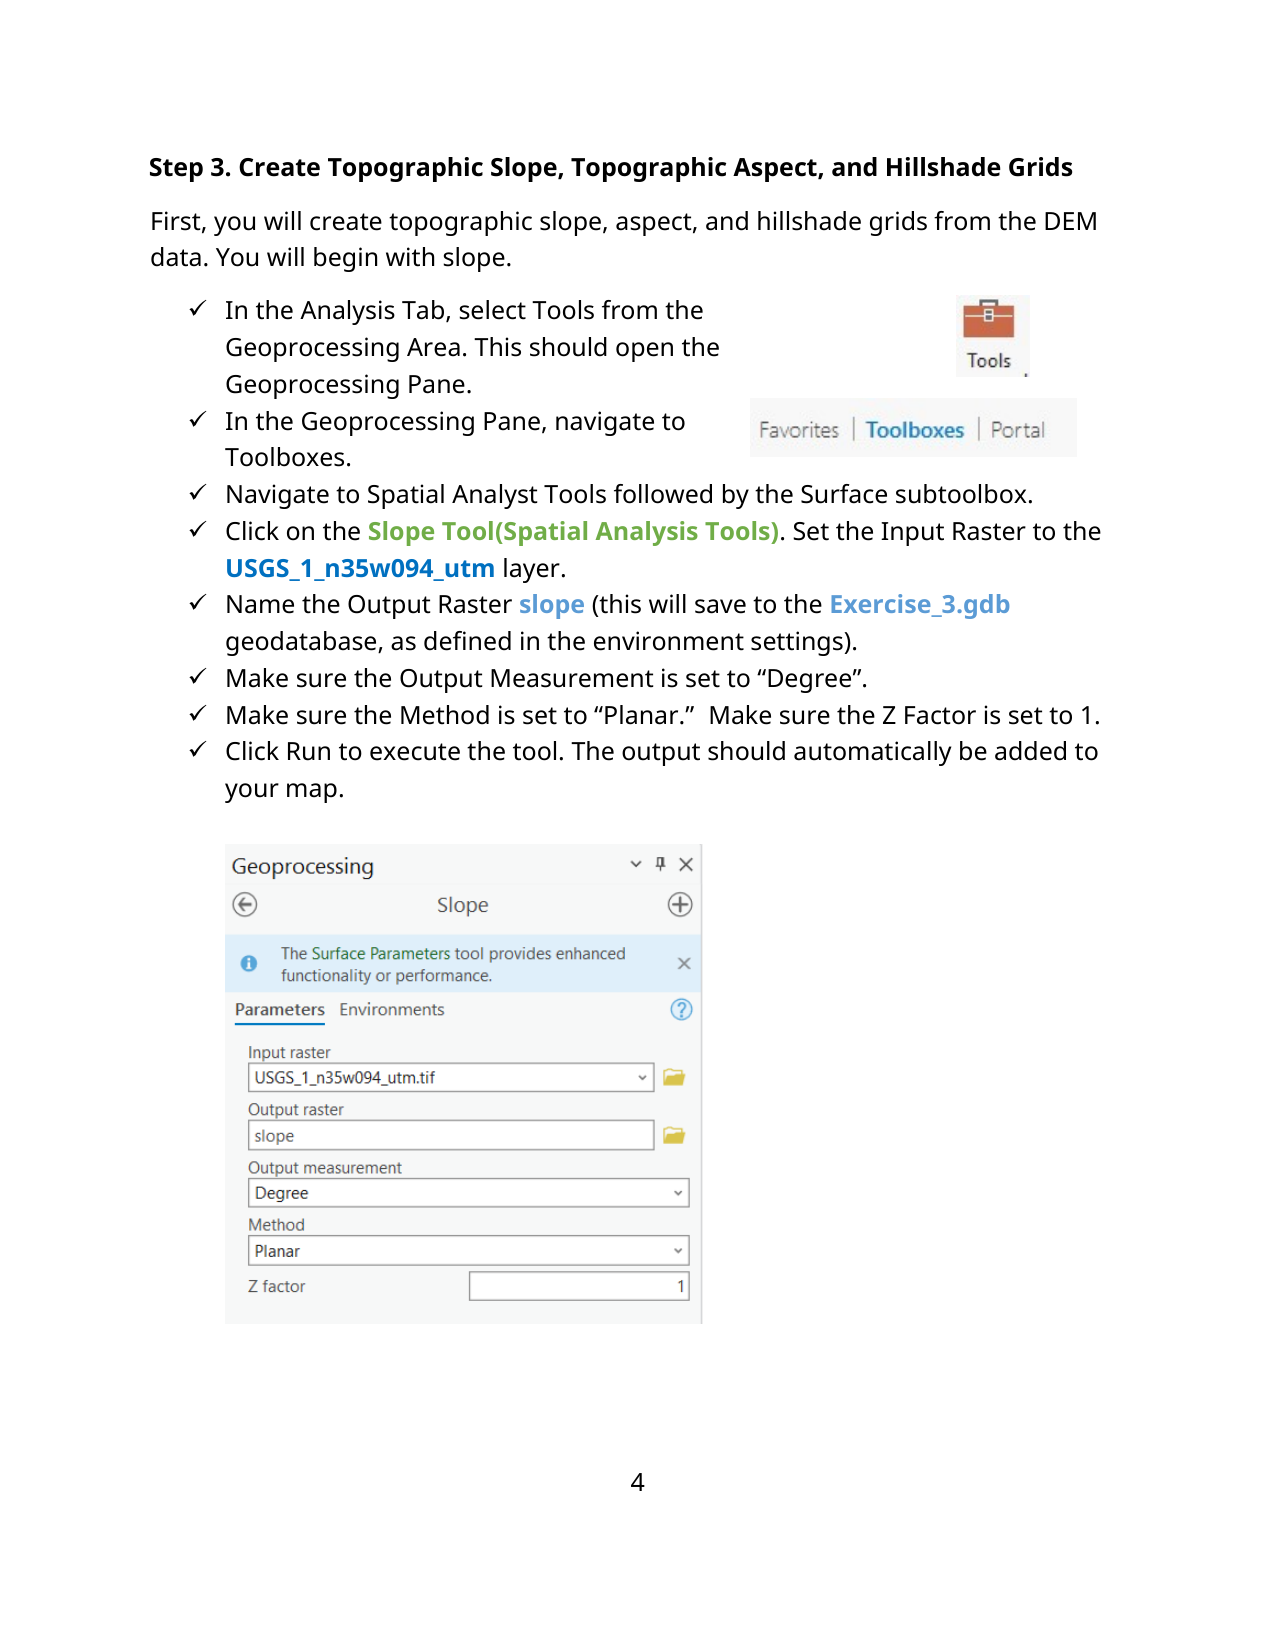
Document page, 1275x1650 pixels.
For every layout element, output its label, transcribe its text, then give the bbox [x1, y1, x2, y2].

subtitle Step 3. Create Topographic Slope, Topographic Aspect, and Hillshade Grids [148, 150, 1125, 184]
picture [750, 398, 1077, 457]
text First, you will create topographic slope, aspect, and hillshade grids from the DEM data. You will begin with slope. [150, 203, 1126, 274]
picture [225, 844, 703, 1324]
picture [956, 295, 1030, 377]
list Make sure the Method is set to “Planar.” Make sure the Z Factor is set to 1. [187, 697, 1126, 731]
list Click on the Slope Tool(Spatial Analysis Tools). Set the Input Raster to the USGS_1_n35w094_utm layer. [187, 513, 1126, 584]
list In the Analysis Tab, select Tools from the Geoprocessing Area. This should open the Geoprocessing Pane. [187, 293, 1126, 400]
list Navigate to Spatial Analyst Tools followed by the Surface subtoolbox. [187, 477, 1126, 511]
list Name the Output Raster slope (this will save to the Exercise_3.gdb geodatabase, as defined in the environment settings). [187, 587, 1126, 658]
list Click Run to execute the tool. The output should automatically be added to your map. [187, 734, 1126, 805]
list Make sure the Output Measurement is set to “Degree”. [187, 661, 1126, 694]
